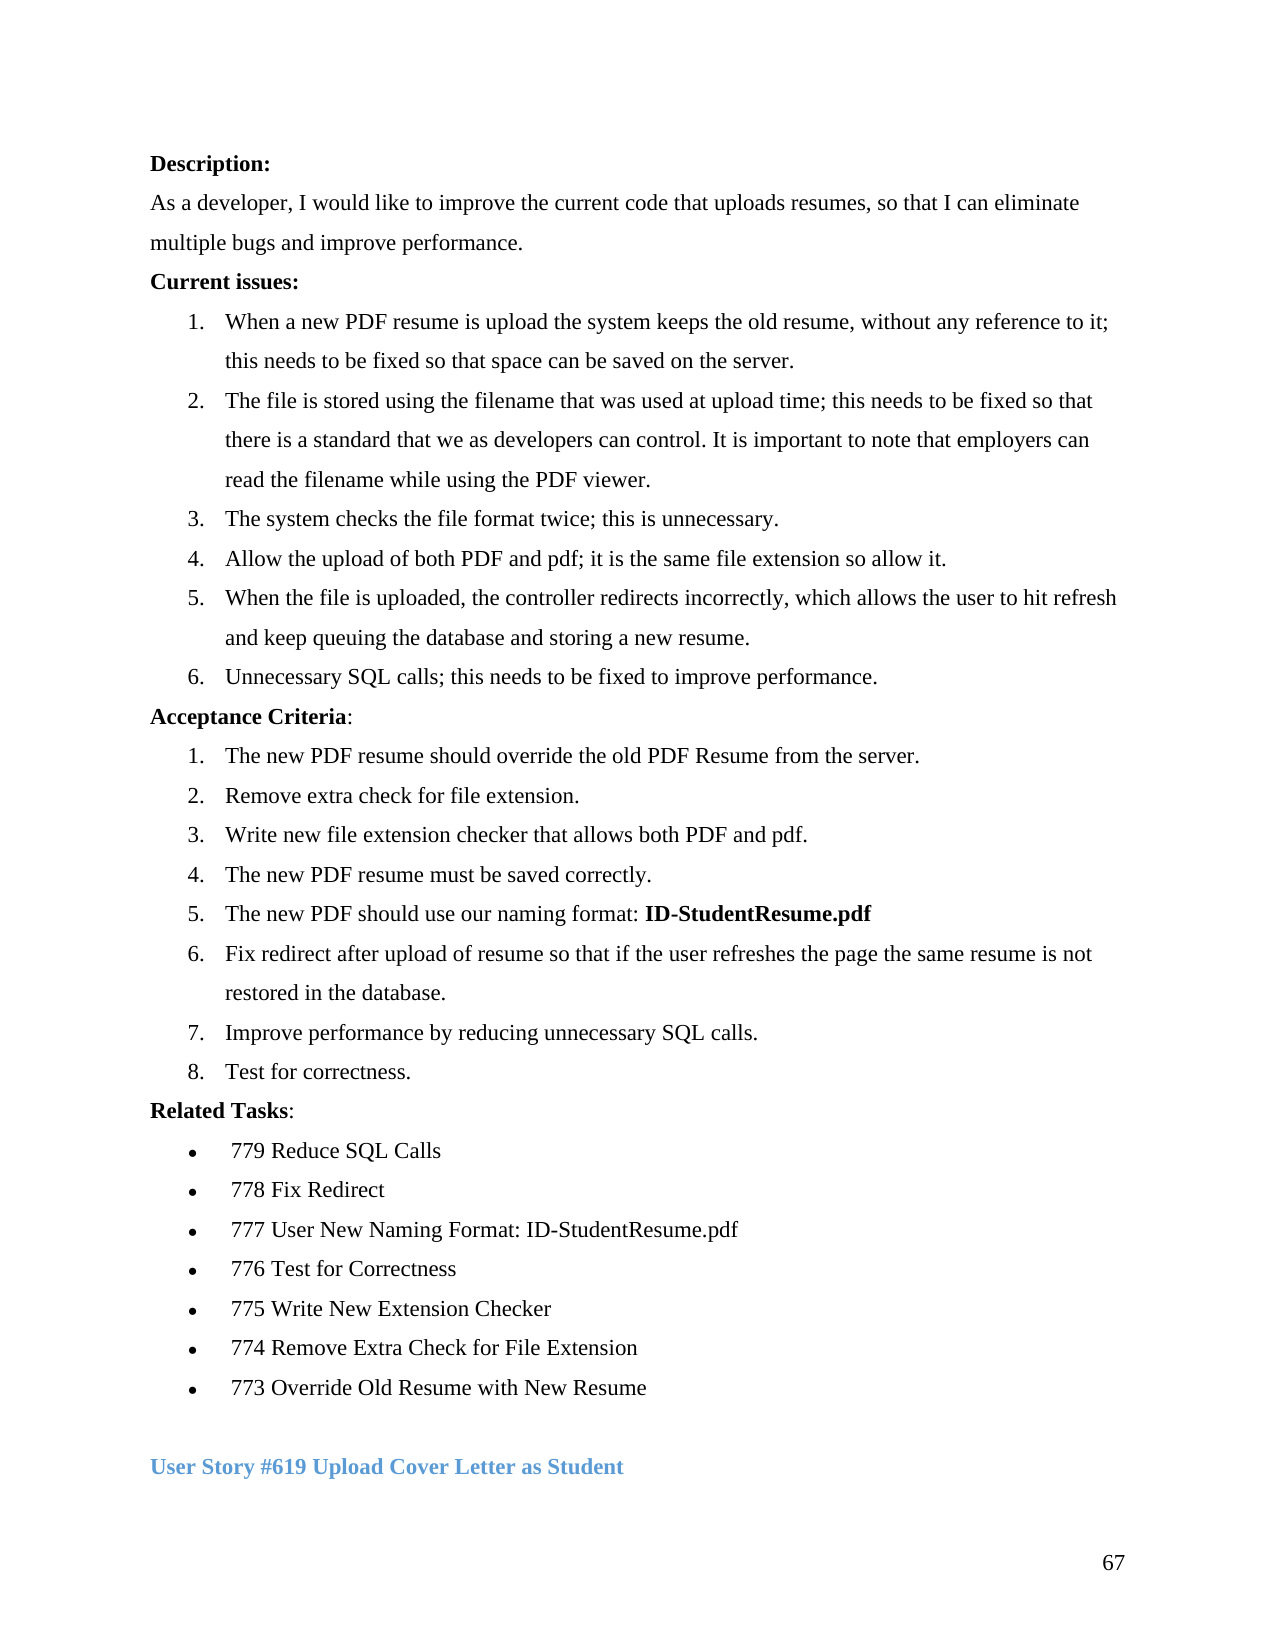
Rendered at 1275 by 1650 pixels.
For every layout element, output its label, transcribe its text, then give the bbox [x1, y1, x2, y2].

text Related Tasks: [150, 1097, 1125, 1124]
list The system checks the file format twice; this is unnecessary. [187, 505, 1125, 532]
list When a new PDF resume is upload the system keeps the old resume, without any reference to it; this needs to be fixed so that space can be saved on the server. [187, 308, 1125, 374]
list The new PDF resume must be saved correctly. [187, 861, 1125, 887]
list 777 User New Naming Format: ID-StudentResume.pdf [187, 1216, 1125, 1242]
list 774 Remove Extra Check for File Extension [187, 1334, 1125, 1361]
list Improve performance by reducing unnecessary SQL calls. [187, 1018, 1125, 1045]
list The new PDF should use our naming format: ID-StudentResume.pdf [187, 900, 1125, 926]
text User Story #619 Upload Cover Letter as Student [150, 1453, 1125, 1479]
list Remove extra check for file extension. [187, 782, 1125, 808]
text Acceptance Criteria: [150, 703, 1125, 729]
list The file is stored using the filename that was used at upload time; this needs to be fixed so that there is a standard that we as developers can control. It is important to note that employers can read the filename while using the PDF viewer. [187, 387, 1125, 492]
list 776 Test for Correctness [187, 1255, 1125, 1282]
list Fix redirect after upload of resume so that if the user refreshes the page the same resume is not restored in the database. [187, 939, 1125, 1005]
list 775 Write New Extension Checker [187, 1295, 1125, 1321]
list Unnecessary SQL calls; this needs to be fixed to improve performance. [187, 663, 1125, 689]
text Description: [150, 150, 1125, 176]
list When the file is uploaded, the controller redirects incorrectly, which allows the user to hit refresh and keep queuing the database and storing a new resume. [187, 584, 1125, 650]
list The new PDF resume should override the old PDF Resume from the server. [187, 742, 1125, 768]
list 773 Override Old Resume with New Resume [187, 1374, 1125, 1400]
list Test for correctness. [187, 1058, 1125, 1084]
text Current issues: [150, 268, 1125, 295]
list Write new file extension checker that allows both PDF and pdf. [187, 821, 1125, 847]
text As a developer, I would like to improve the current code that uploads resumes, so that I can eliminate multiple bugs and improve performance. [150, 189, 1125, 255]
list 779 Reduce SQL Calls [187, 1137, 1125, 1163]
list Allow the upload of both PDF and pdf; it is the same file extension so allow it. [187, 545, 1125, 571]
list 778 Fix Redirect [187, 1176, 1125, 1203]
